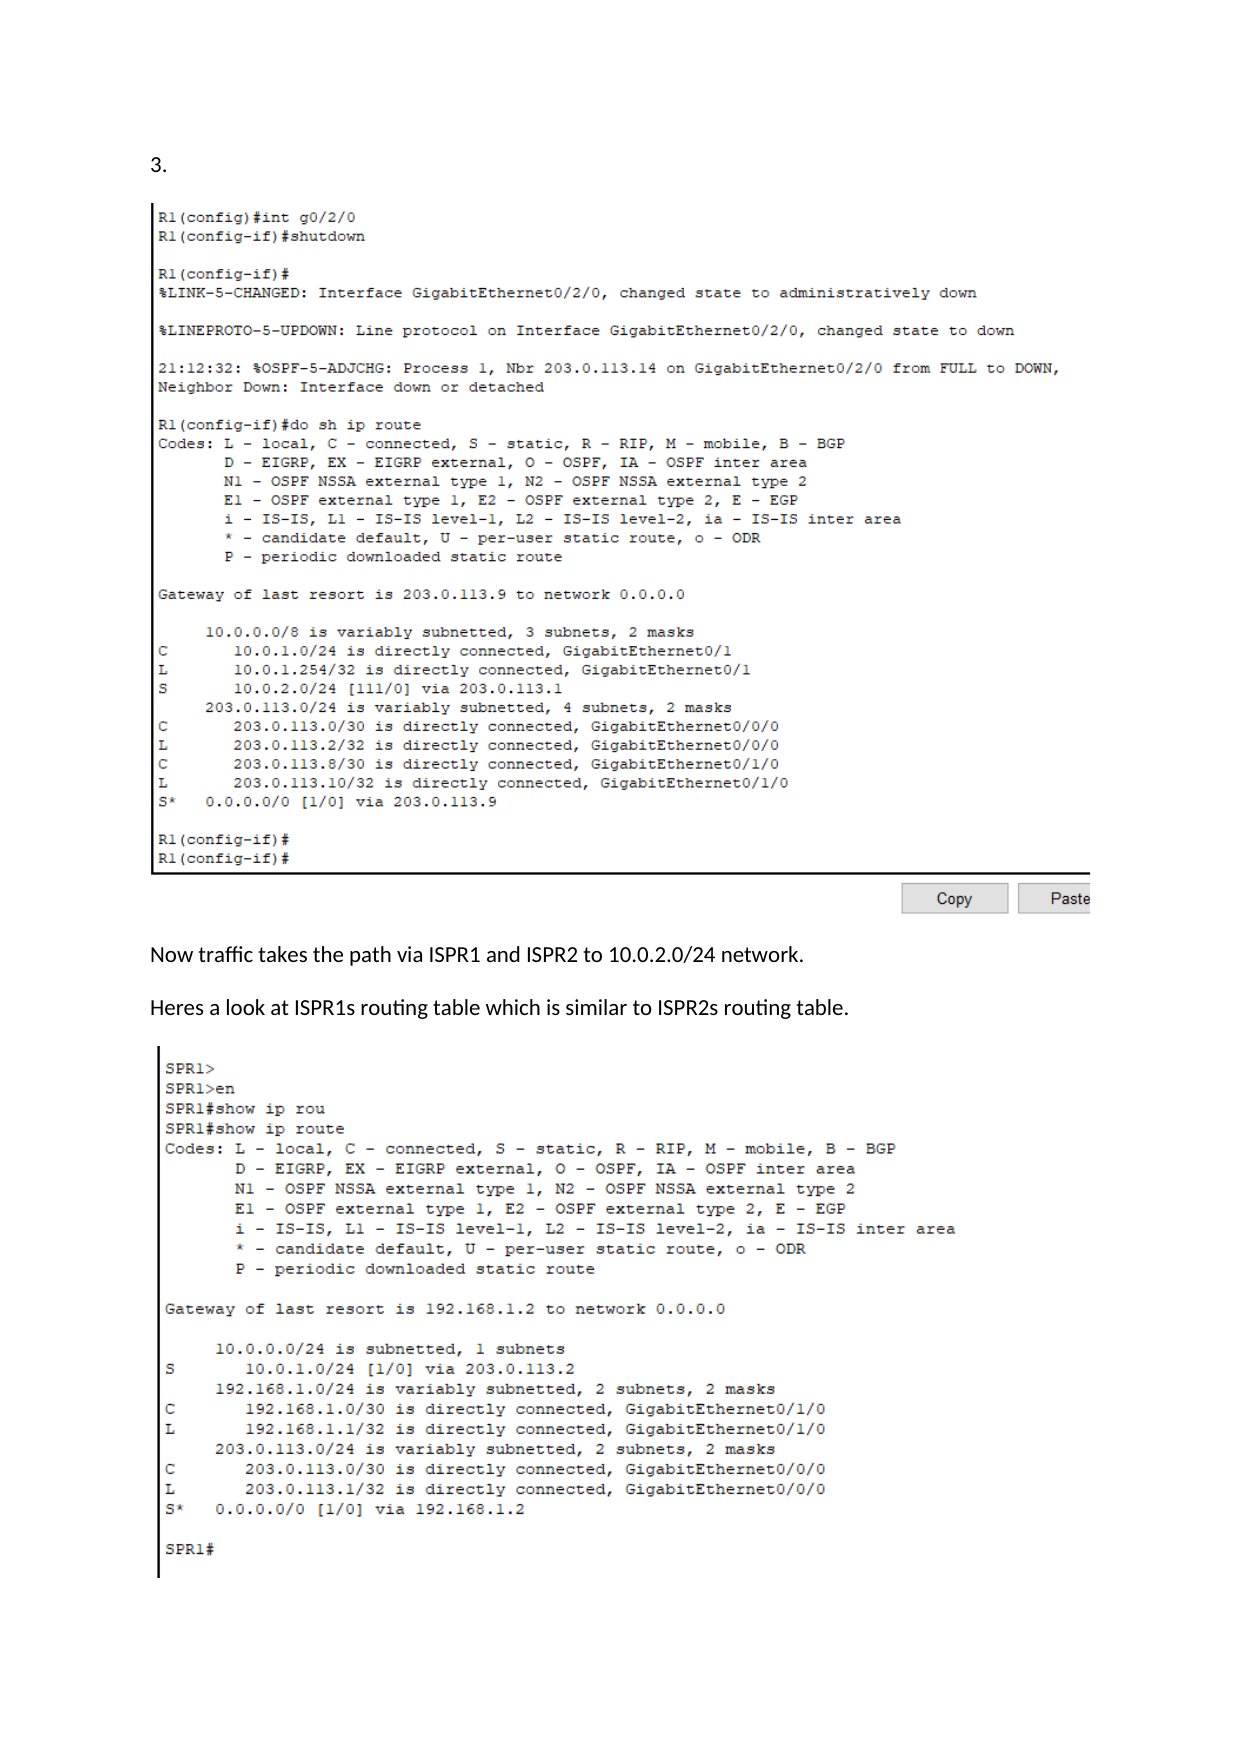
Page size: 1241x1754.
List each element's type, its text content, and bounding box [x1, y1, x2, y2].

text Heres a look at ISPR1s routing table which is similar to ISPR2s routing table. [150, 993, 1090, 1021]
text 3. [150, 150, 1090, 178]
text Now traffic takes the path via ISPR1 and ISPR2 to 10.0.2.0/24 network. [150, 940, 1090, 968]
